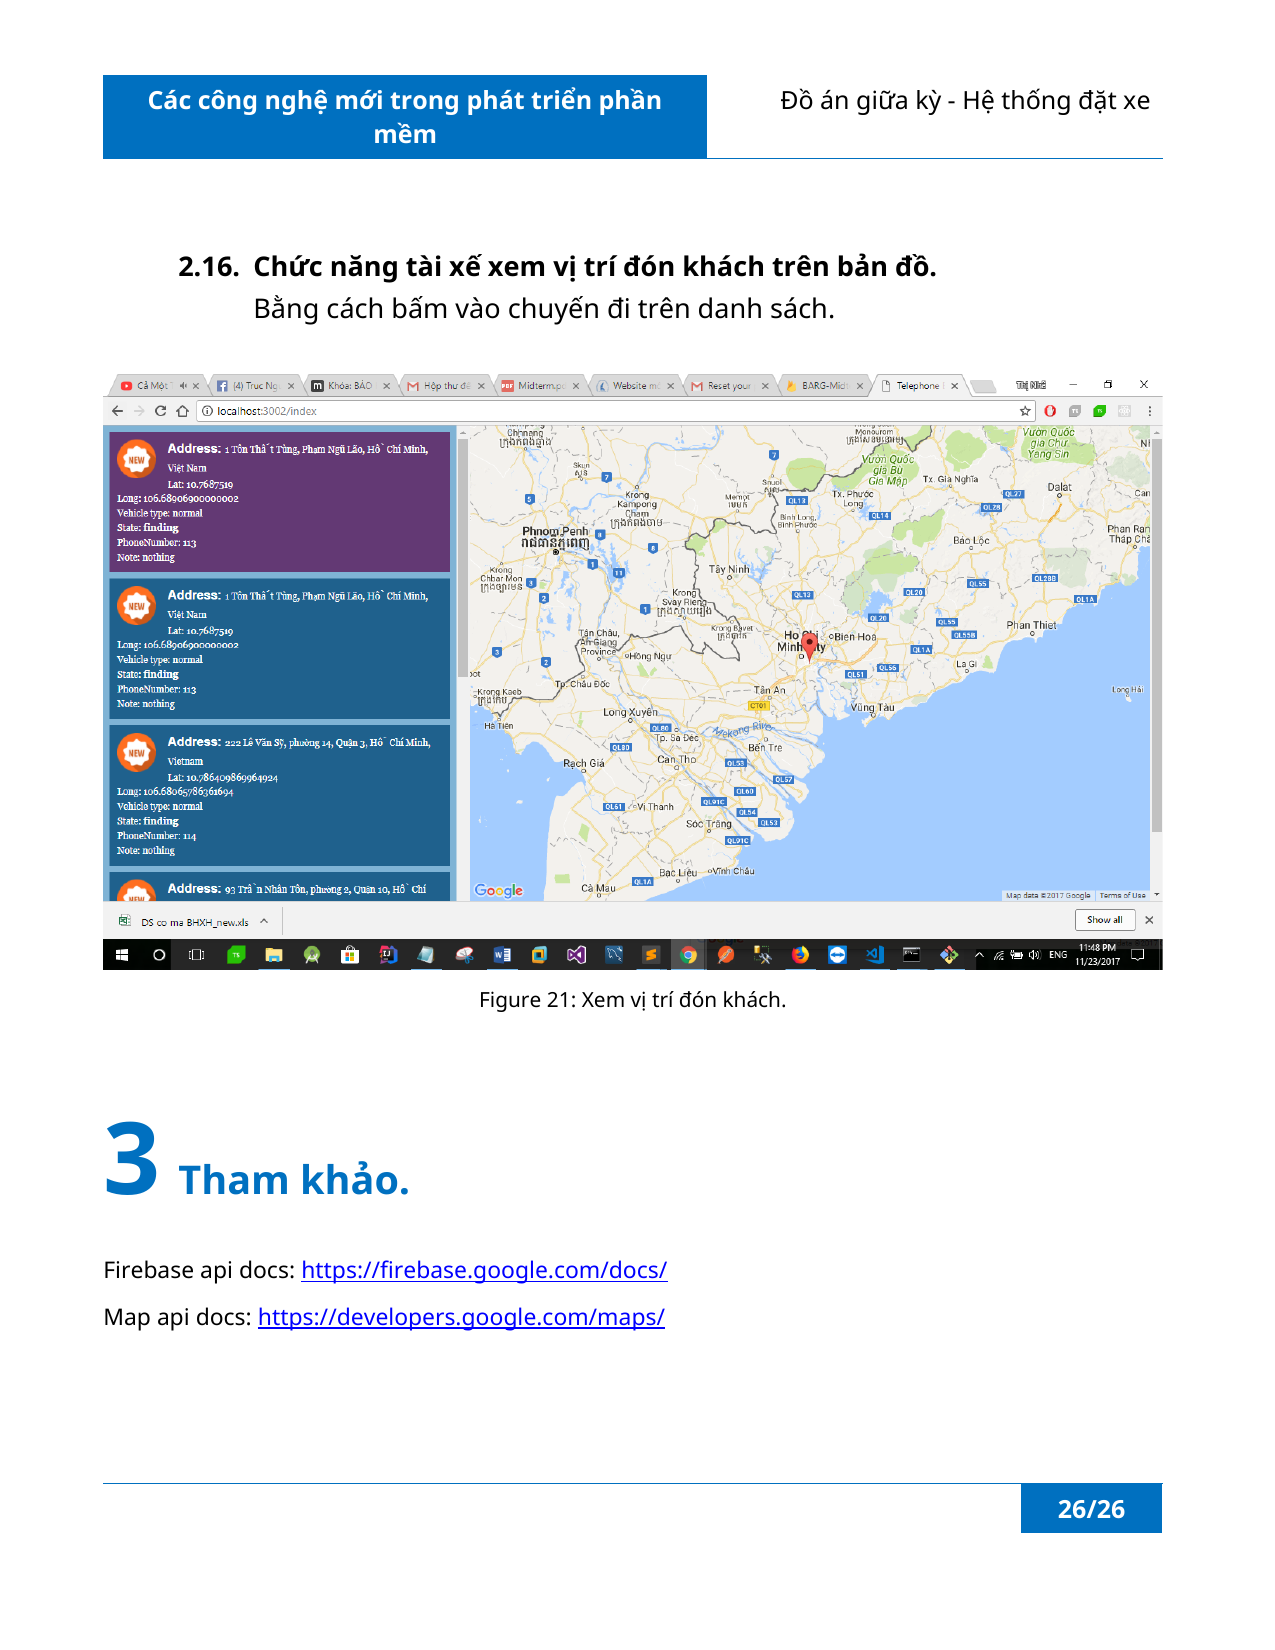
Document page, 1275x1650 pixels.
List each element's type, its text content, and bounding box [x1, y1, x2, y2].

text Firebase api docs: https://firebase.google.com/docs/ [103, 1254, 1162, 1286]
picture [103, 374, 1163, 970]
text Map api docs: https://developers.google.com/maps/ [103, 1301, 1162, 1332]
list Bằng cách bấm vào chuyến đi trên danh sách. [253, 289, 1162, 326]
subtitle Tham khảo. [103, 1087, 1162, 1223]
list Chức năng tài xế xem vị trí đón khách trên bản đồ. [178, 247, 1162, 284]
